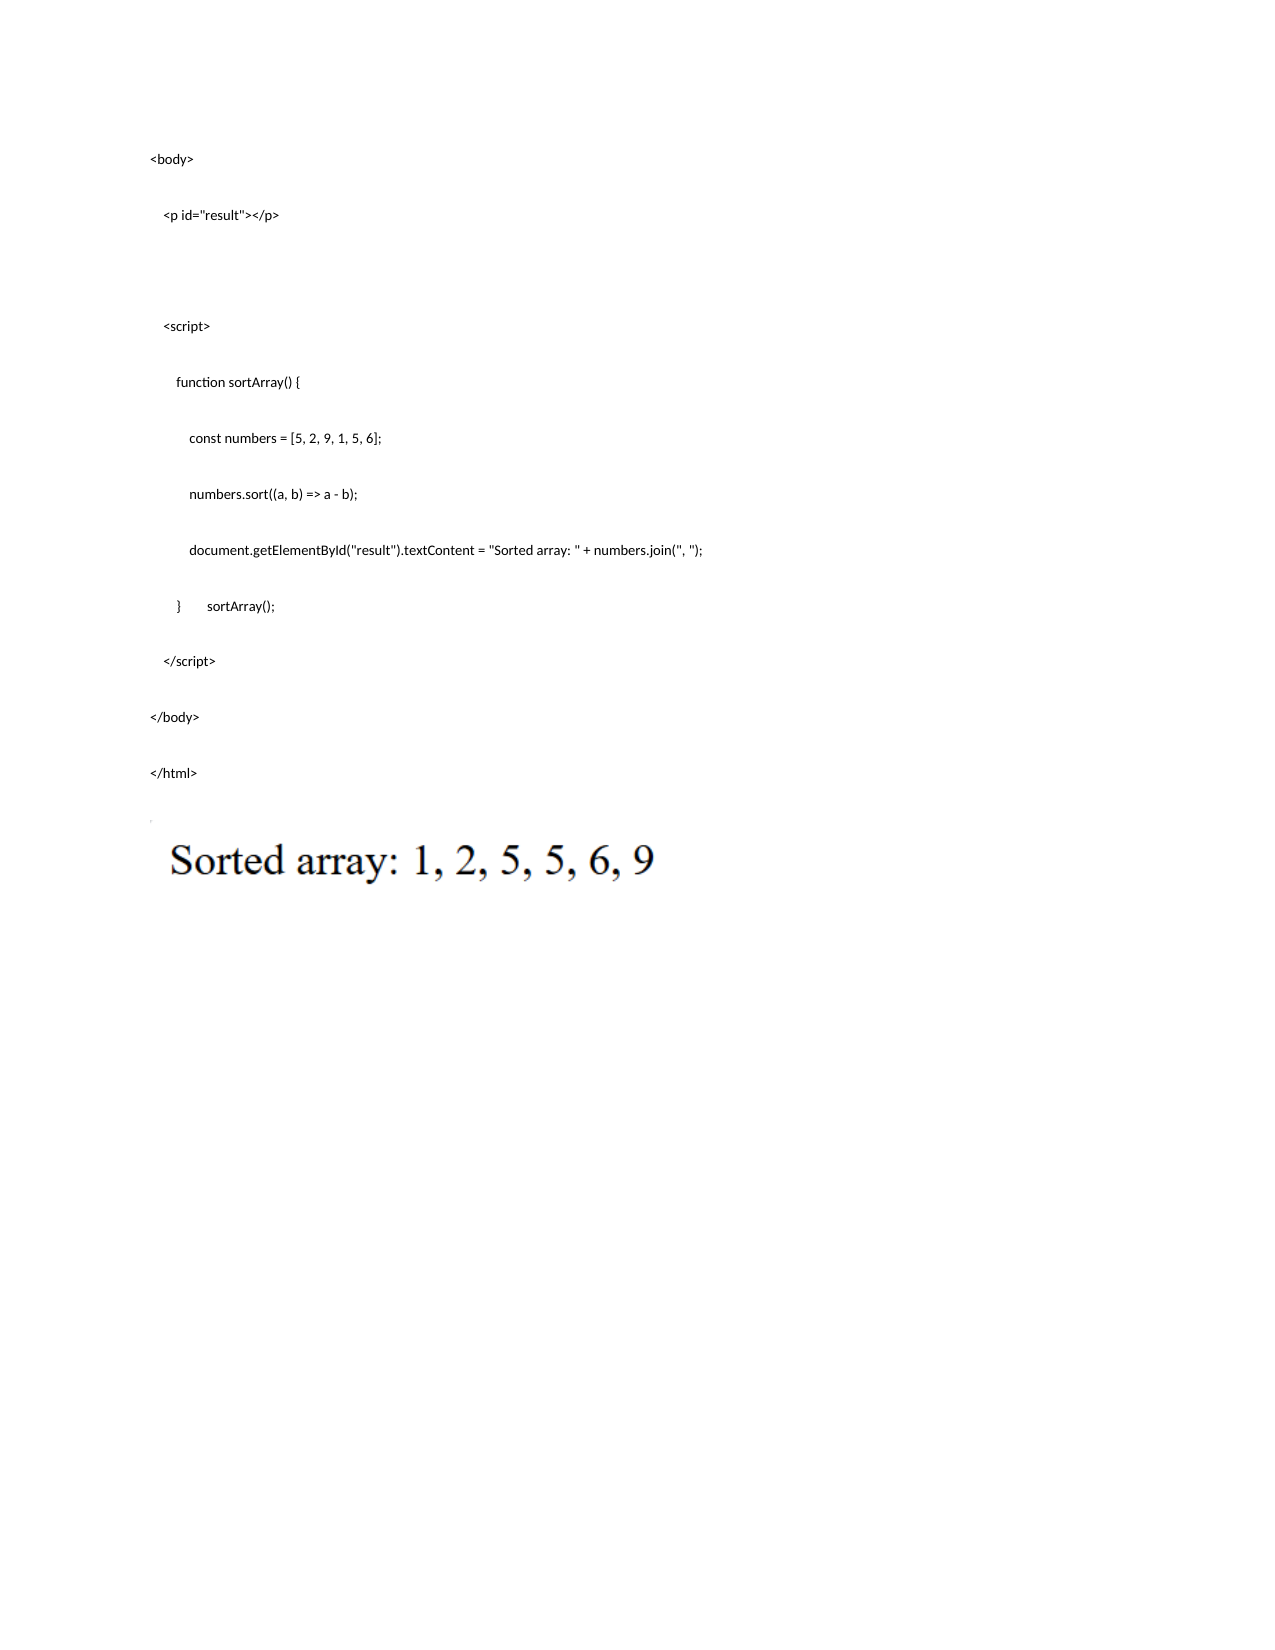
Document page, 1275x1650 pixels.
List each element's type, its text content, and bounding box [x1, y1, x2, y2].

text <body> [150, 150, 1125, 181]
text document.getElementById("result").textContent = "Sorted array: " + numbers.join(", "); [150, 541, 1125, 571]
picture [150, 820, 1125, 1414]
text </script> [150, 652, 1125, 683]
text function sortArray() { [150, 373, 1125, 404]
text </html> [150, 764, 1125, 795]
text <p id="result"></p> [150, 206, 1125, 236]
text <script> [150, 317, 1125, 348]
text } sortArray(); [150, 597, 1125, 627]
text const numbers = [5, 2, 9, 1, 5, 6]; [150, 429, 1125, 460]
text numbers.sort((a, b) => a - b); [150, 485, 1125, 516]
text </body> [150, 708, 1125, 739]
